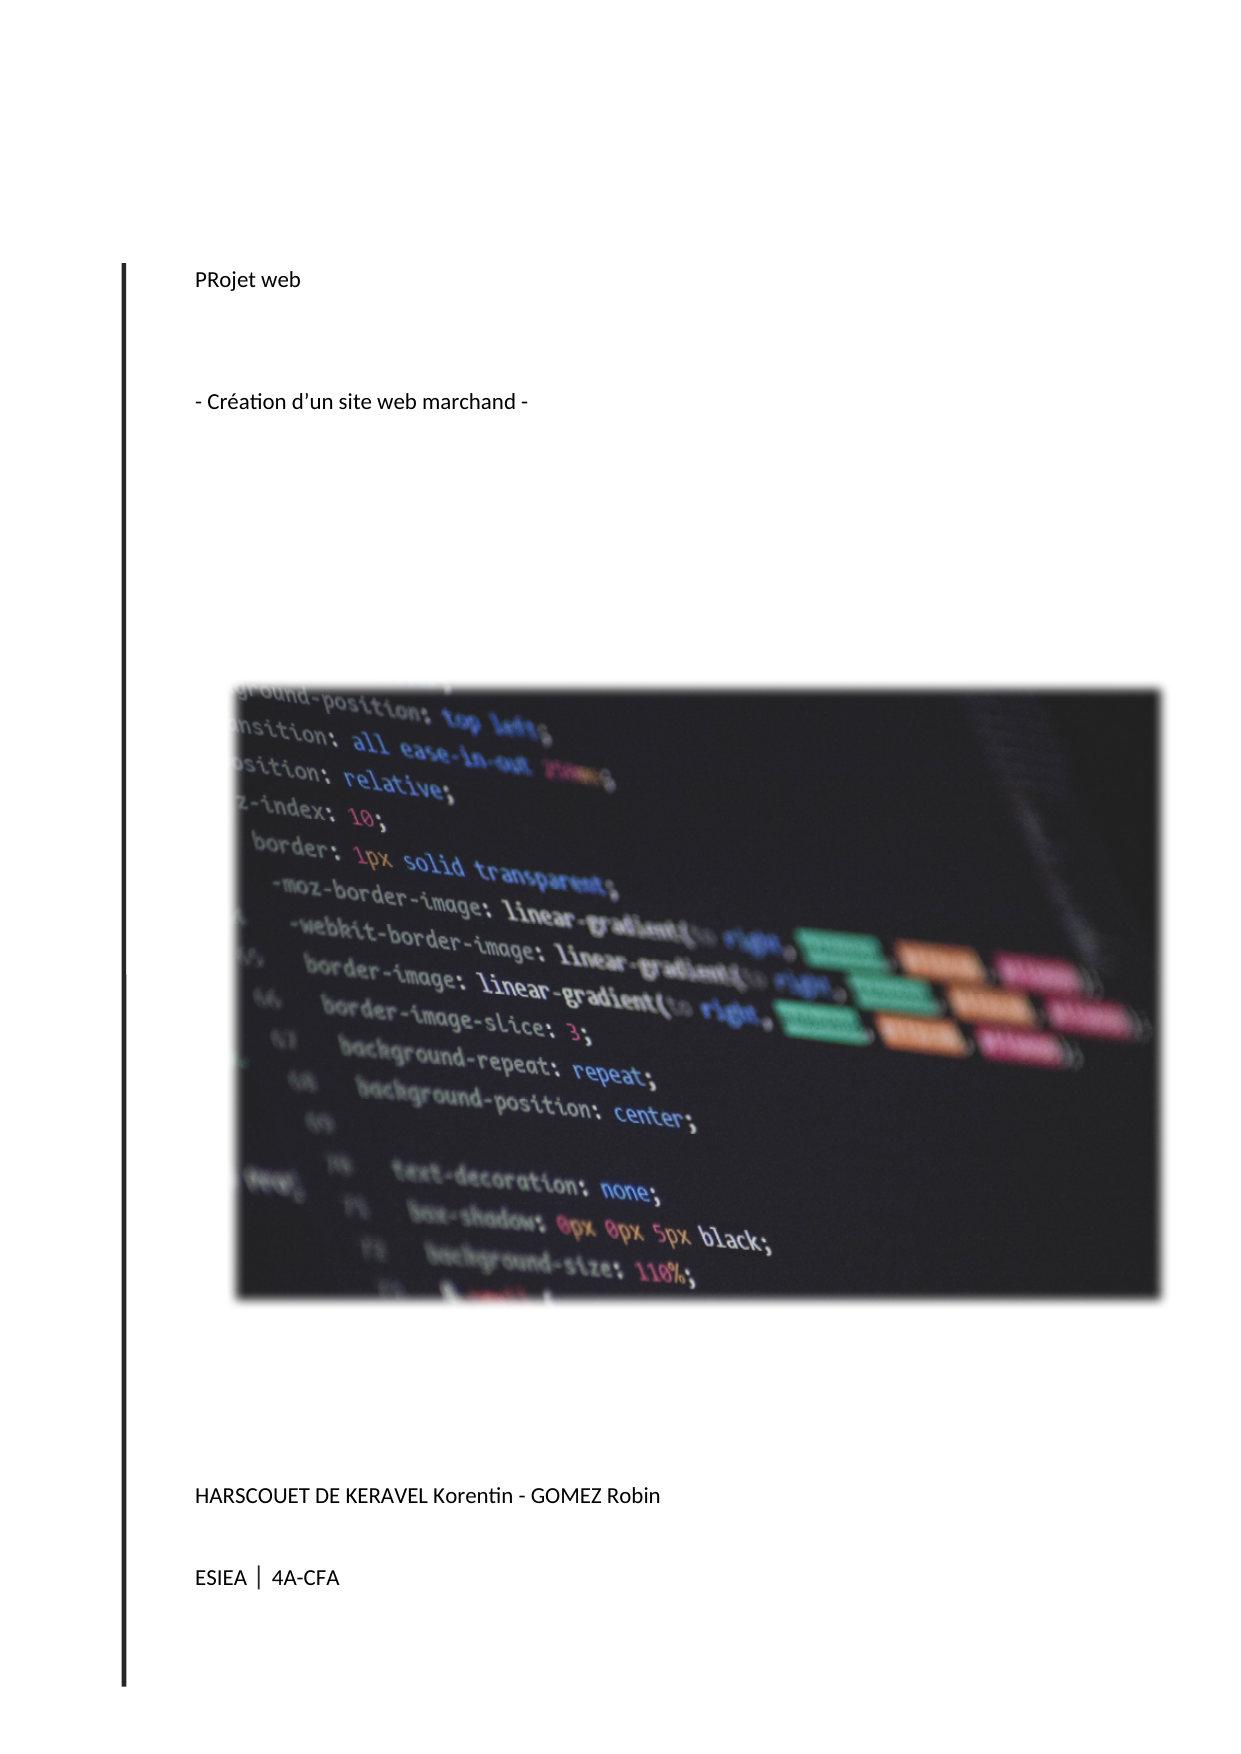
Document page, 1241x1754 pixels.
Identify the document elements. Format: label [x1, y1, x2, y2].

picture [242, 695, 1155, 1294]
